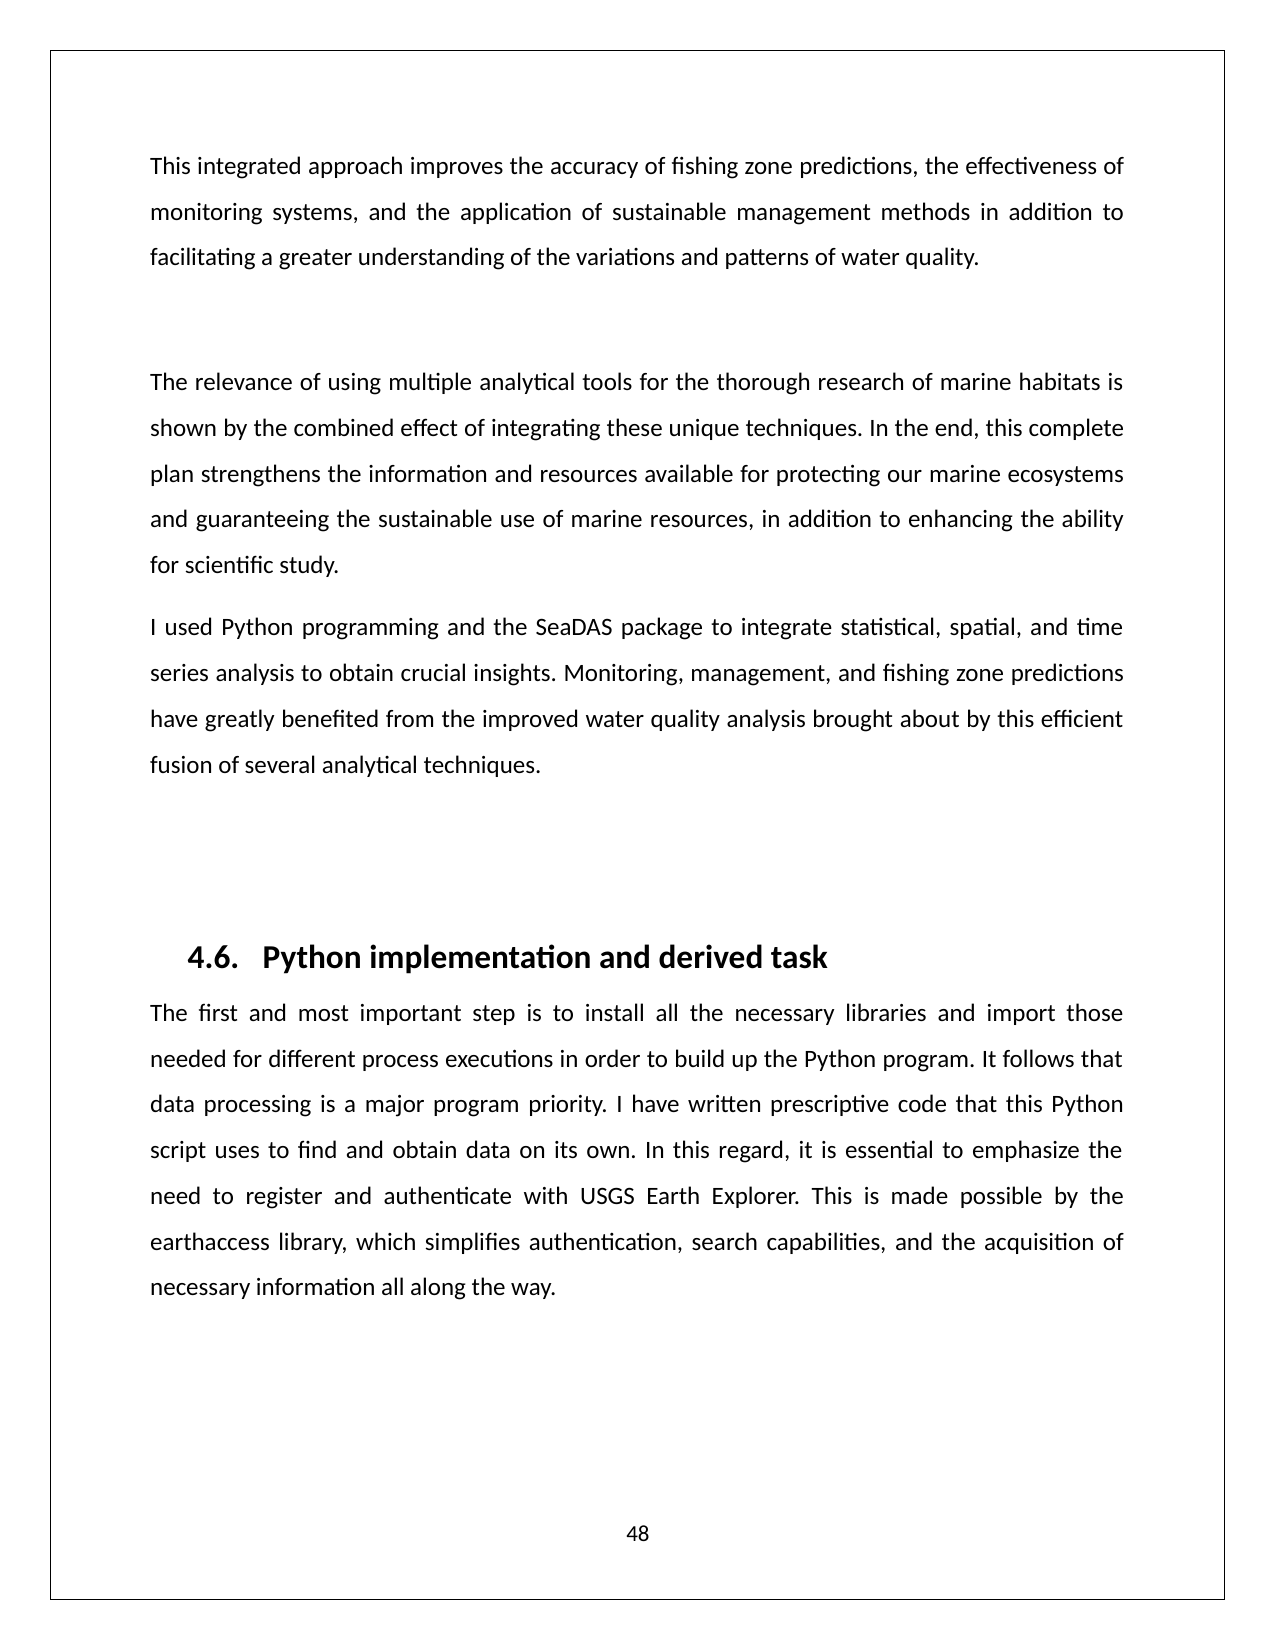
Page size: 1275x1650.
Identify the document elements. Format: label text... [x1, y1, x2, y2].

text This integrated approach improves the accuracy of fishing zone predictions, the effectiveness of monitoring systems, and the application of sustainable management methods in addition to facilitating a greater understanding of the variations and patterns of water quality. [150, 150, 1125, 272]
subtitle Python implementation and derived task [187, 936, 1125, 977]
text The relevance of using multiple analytical tools for the thorough research of marine habitats is shown by the combined effect of integrating these unique techniques. In the end, this complete plan strengthens the information and resources available for protecting our marine ecosystems and guaranteeing the sustainable use of marine resources, in addition to enhancing the ability for scientific study. [150, 366, 1125, 580]
text I used Python programming and the SeaDAS package to integrate statistical, spatial, and time series analysis to obtain crucial insights. Monitoring, management, and fishing zone predictions have greatly benefited from the improved water quality analysis brought about by this efficient fusion of several analytical techniques. [150, 612, 1125, 779]
text The first and most important step is to install all the necessary libraries and import those needed for different process executions in order to build up the Python program. It follows that data processing is a major program priority. I have written prescriptive code that this Python script uses to find and obtain data on its own. In this regard, it is essential to emphasize the need to register and authenticate with USGS Earth Explorer. This is made possible by the earthaccess library, which simplifies authentication, search capabilities, and the acquisition of necessary information all along the way. [150, 997, 1125, 1302]
